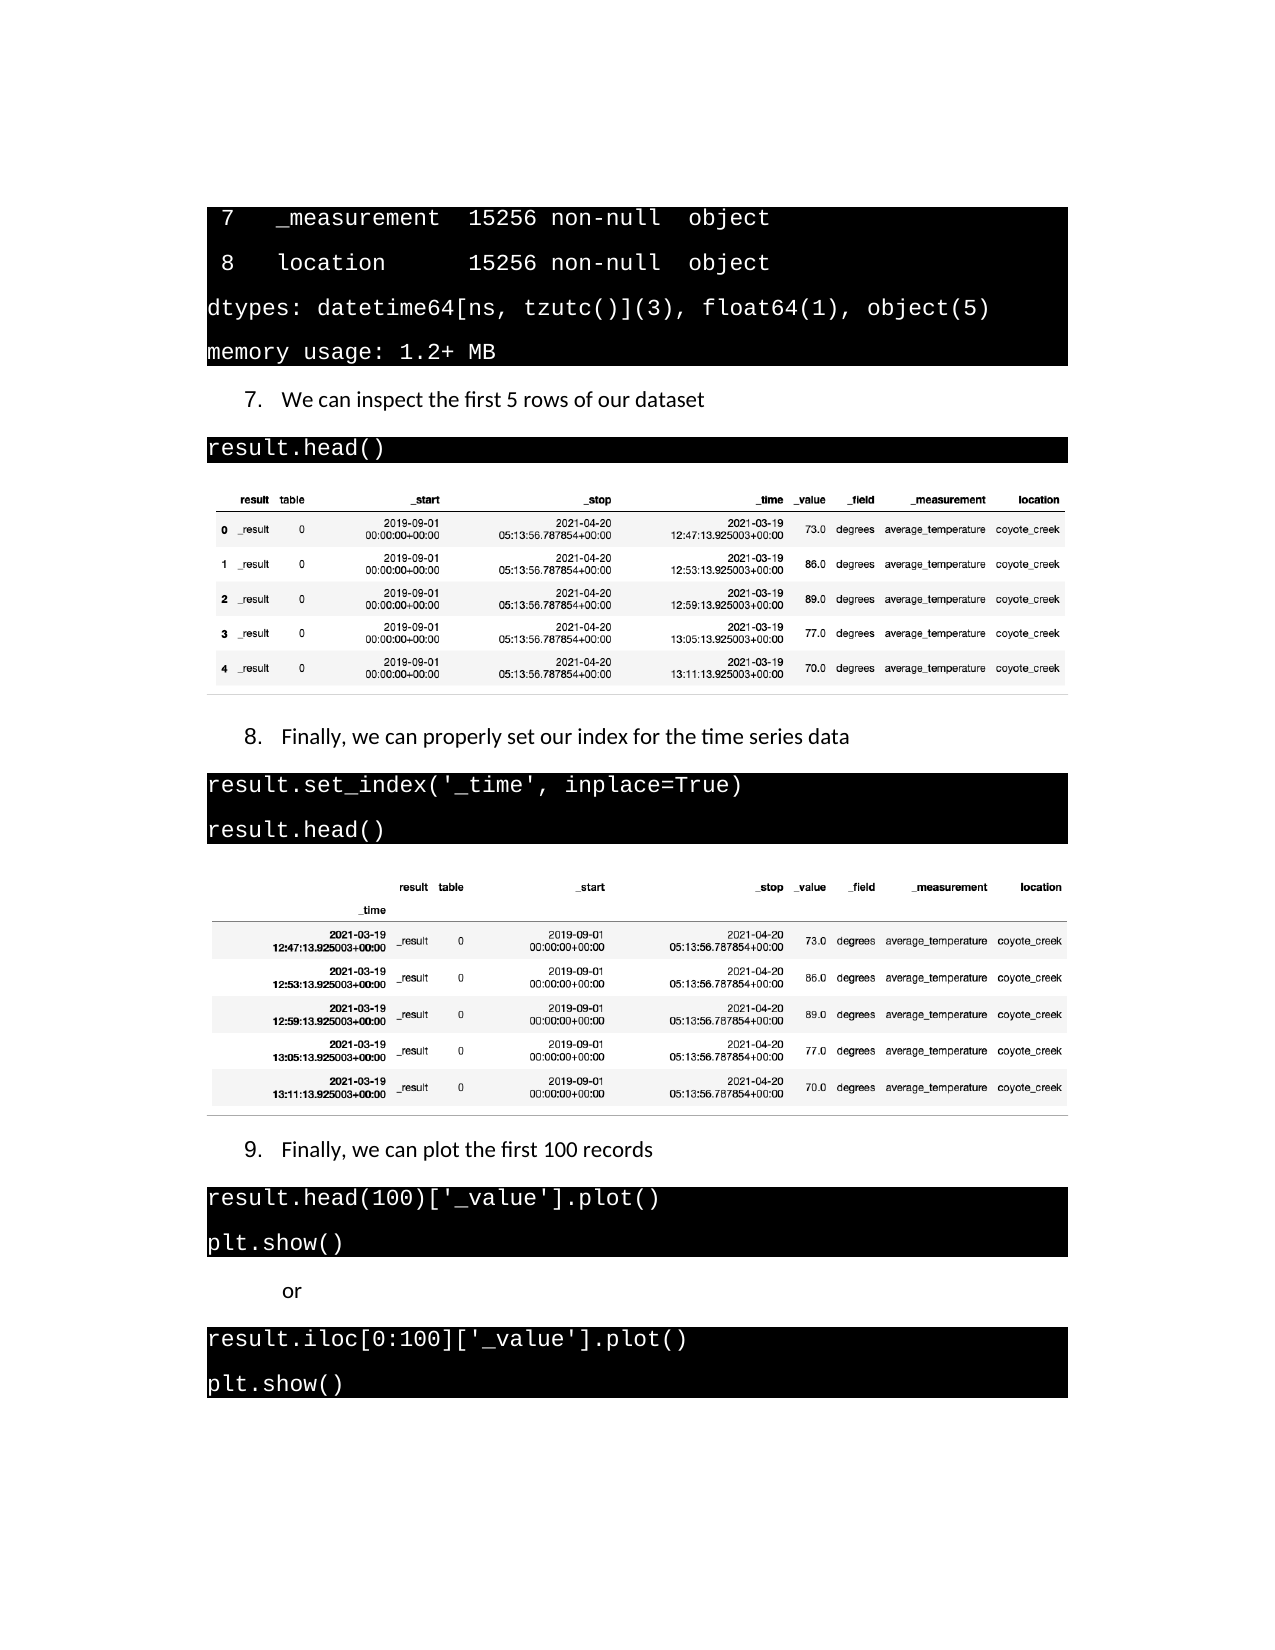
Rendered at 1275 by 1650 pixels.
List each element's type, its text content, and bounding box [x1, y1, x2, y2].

text result.head() [207, 818, 1068, 844]
text result.set_index('_time', inplace=True) [207, 773, 1068, 799]
text result.head() [207, 437, 1068, 463]
text 7 _measurement 15256 non-null object [207, 207, 1068, 233]
text plt.show() [207, 1231, 1068, 1257]
text dtypes: datetime64[ns, tzutc()](3), float64(1), object(5) [207, 296, 1068, 322]
text plt.show() [207, 1372, 1068, 1398]
text 8 location 15256 non-null object [207, 251, 1068, 277]
text result.head(100)['_value'].plot() [207, 1187, 1068, 1213]
text Finally, we can plot the first 100 records [244, 1135, 1068, 1163]
text memory usage: 1.2+ MB [207, 341, 1068, 366]
picture [206, 481, 1069, 695]
text We can inspect the first 5 rows of our dataset [244, 385, 1068, 413]
text Finally, we can properly set our index for the time series data [244, 722, 1068, 750]
text result.iloc[0:100]['_value'].plot() [207, 1327, 1068, 1353]
picture [206, 862, 1069, 1117]
text or [282, 1276, 1068, 1304]
